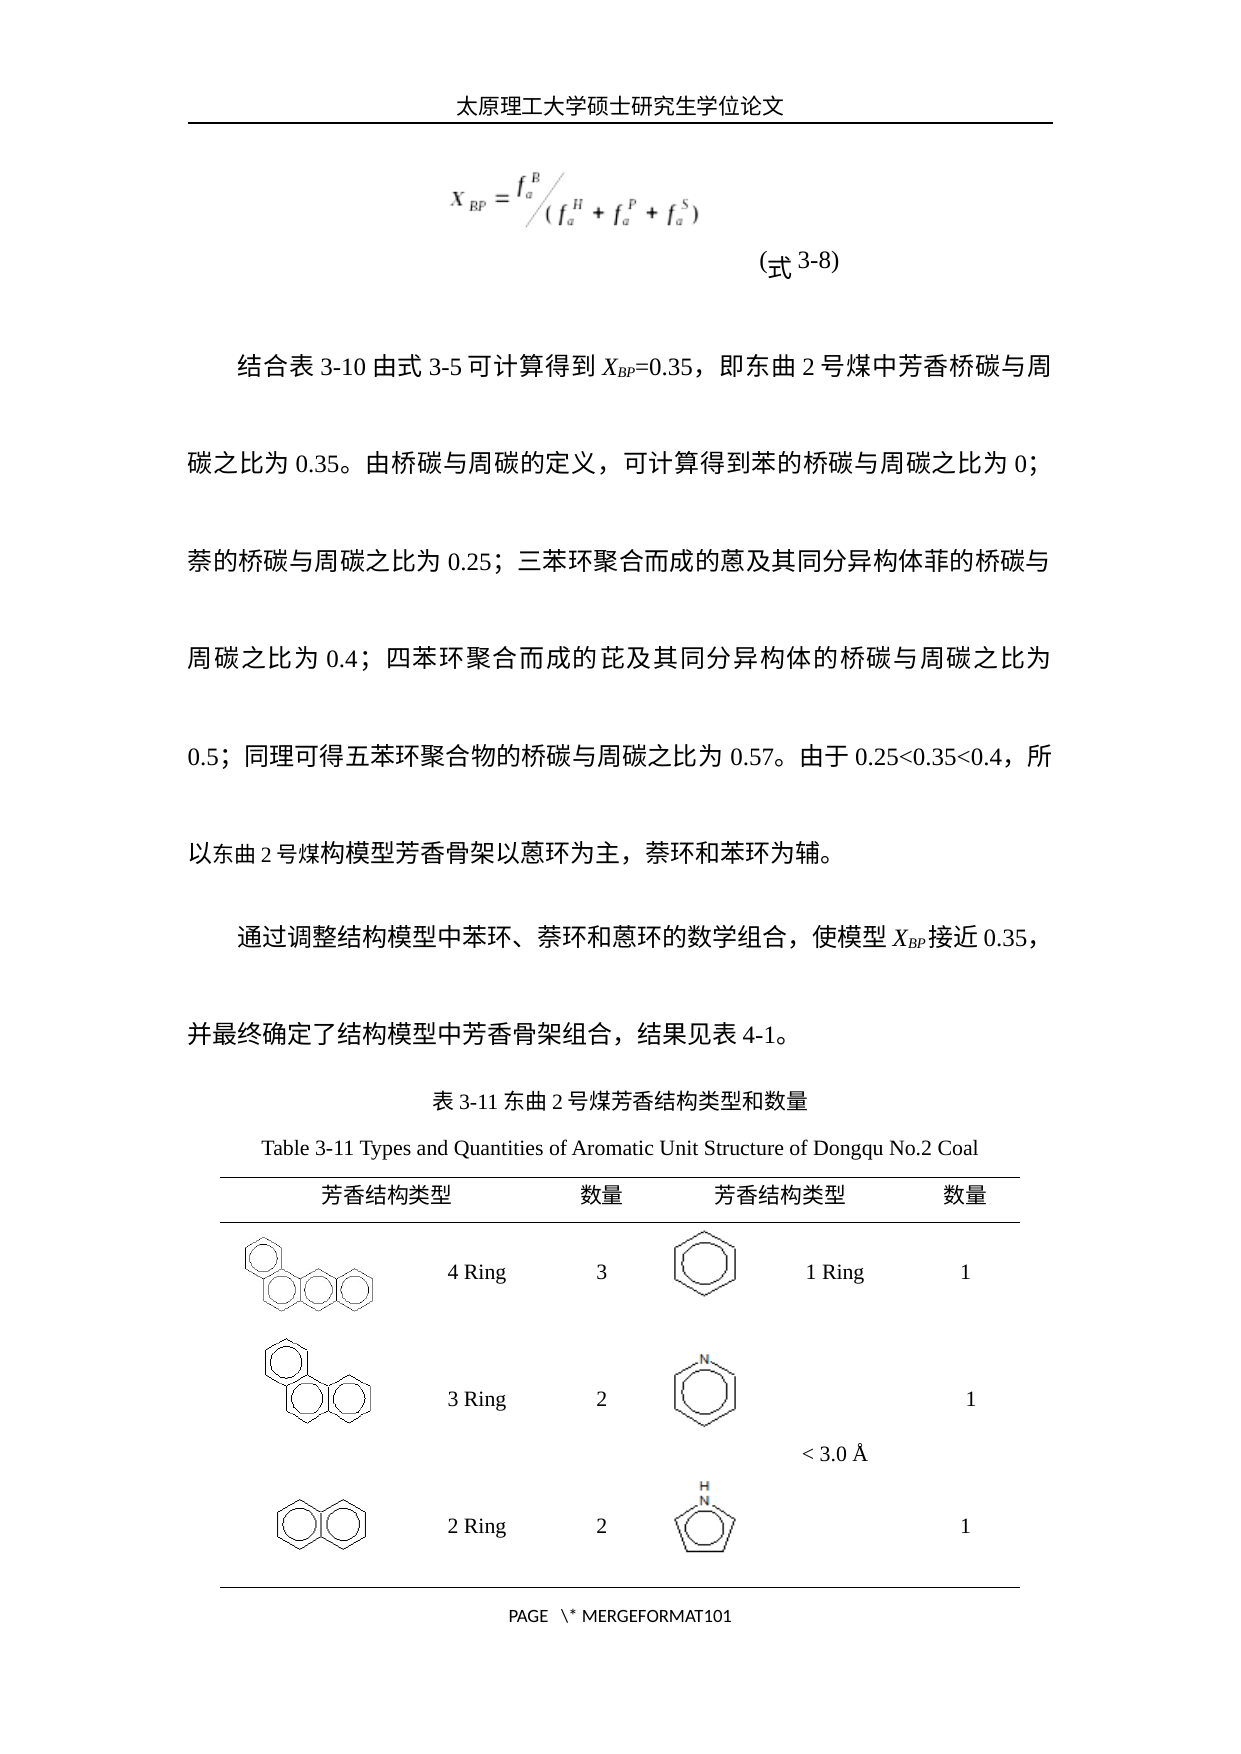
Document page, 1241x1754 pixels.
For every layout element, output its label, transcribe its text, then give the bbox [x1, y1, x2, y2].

table_cell 2 Ring [400, 1476, 554, 1587]
table_cell [650, 1223, 759, 1333]
picture [257, 1333, 381, 1434]
table_cell 2 [554, 1333, 650, 1476]
picture [666, 1349, 743, 1434]
table_header 数量 [554, 1178, 650, 1222]
text 通过调整结构模型中苯环、萘环和蒽环的数学组合，使模型XBP接近0.35，并最终确定了结构模型中芳香骨架组合，结果见表4-1。 [187, 903, 1053, 1065]
table_header 芳香结构类型 [220, 1178, 554, 1222]
text Table 3-11 Types and Quantities of Aromatic Unit Structure of Dongqu No.2 Coal [187, 1132, 1053, 1164]
table_cell 1 [910, 1223, 1020, 1333]
table_cell 2 [554, 1476, 650, 1587]
picture [666, 1476, 743, 1559]
table_cell < 3.0 Å [759, 1333, 910, 1587]
table_cell [220, 1223, 399, 1333]
table_cell [650, 1333, 759, 1476]
table_cell 1 [910, 1476, 1020, 1587]
table_cell [650, 1476, 759, 1587]
table_cell 1 [910, 1333, 1020, 1476]
table_cell 1 Ring [759, 1223, 910, 1333]
table_cell [220, 1476, 399, 1587]
text 结合表3-10由式3-5可计算得到XBP=0.35，即东曲2号煤中芳香桥碳与周碳之比为0.35。由桥碳与周碳的定义，可计算得到苯的桥碳与周碳之比为0；萘的桥碳与周碳之比为0.25；三苯环聚合而成的蒽及其同分异构体菲的桥碳与周碳之比为0.4；四苯环聚合而成的芘及其同分异构体的桥碳与周碳之比为0.5；同理可得五苯环聚合物的桥碳与周碳之比为0.57。由于0.25<0.35<0.4，所以东曲2号煤构模型芳香骨架以蒽环为主，萘环和苯环为辅。 [187, 332, 1053, 884]
table_header 数量 [910, 1178, 1020, 1222]
picture [271, 1493, 371, 1554]
table_cell 3 Ring [400, 1333, 554, 1476]
table_cell 3 [554, 1223, 650, 1333]
table_header 芳香结构类型 [650, 1178, 910, 1222]
picture [666, 1223, 743, 1303]
table_cell [220, 1333, 399, 1476]
table_cell 4 Ring [400, 1223, 554, 1333]
picture [236, 1227, 383, 1322]
text 表3-11 东曲2号煤芳香结构类型和数量 [187, 1083, 1053, 1116]
text (式3-8) [187, 161, 1053, 291]
